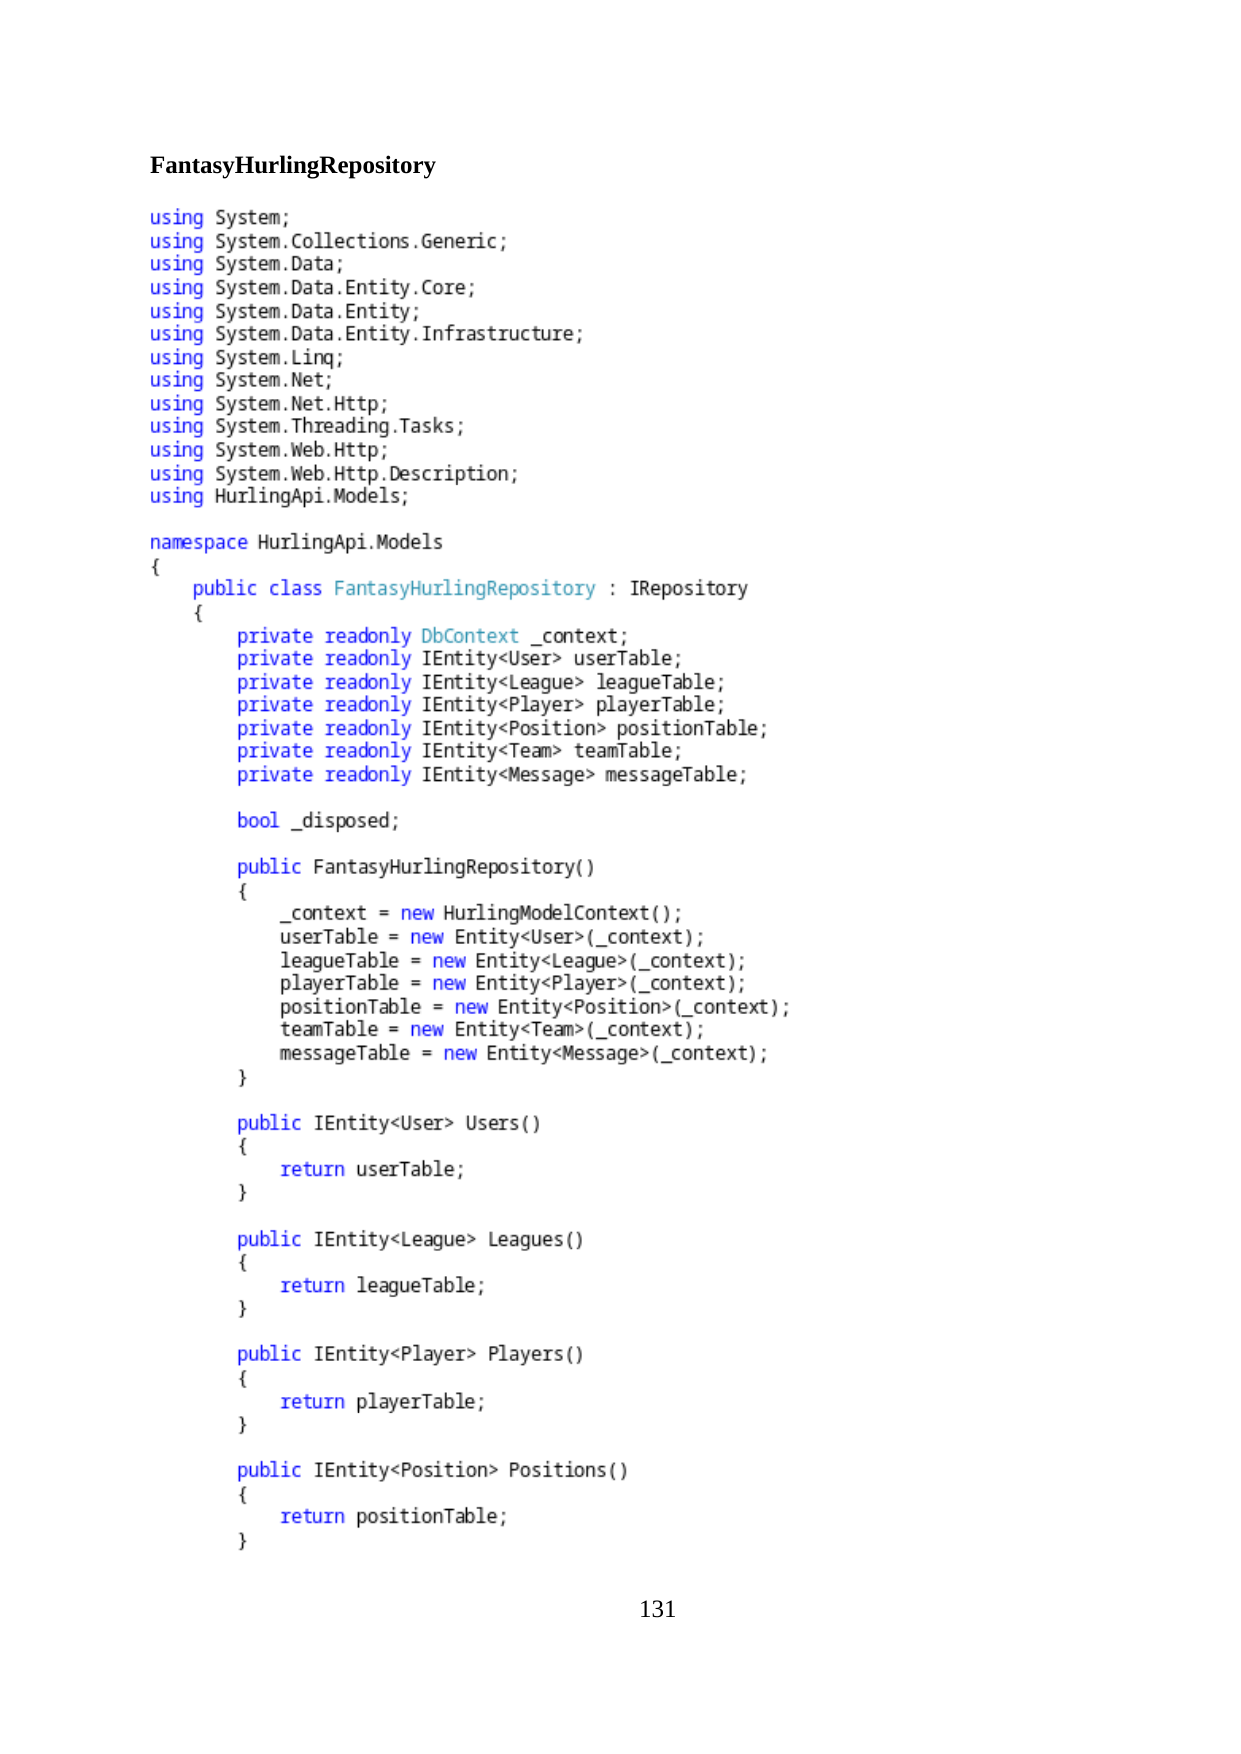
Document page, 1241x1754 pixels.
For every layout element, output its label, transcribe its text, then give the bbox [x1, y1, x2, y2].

subtitle FantasyHurlingRepository [150, 150, 1090, 179]
